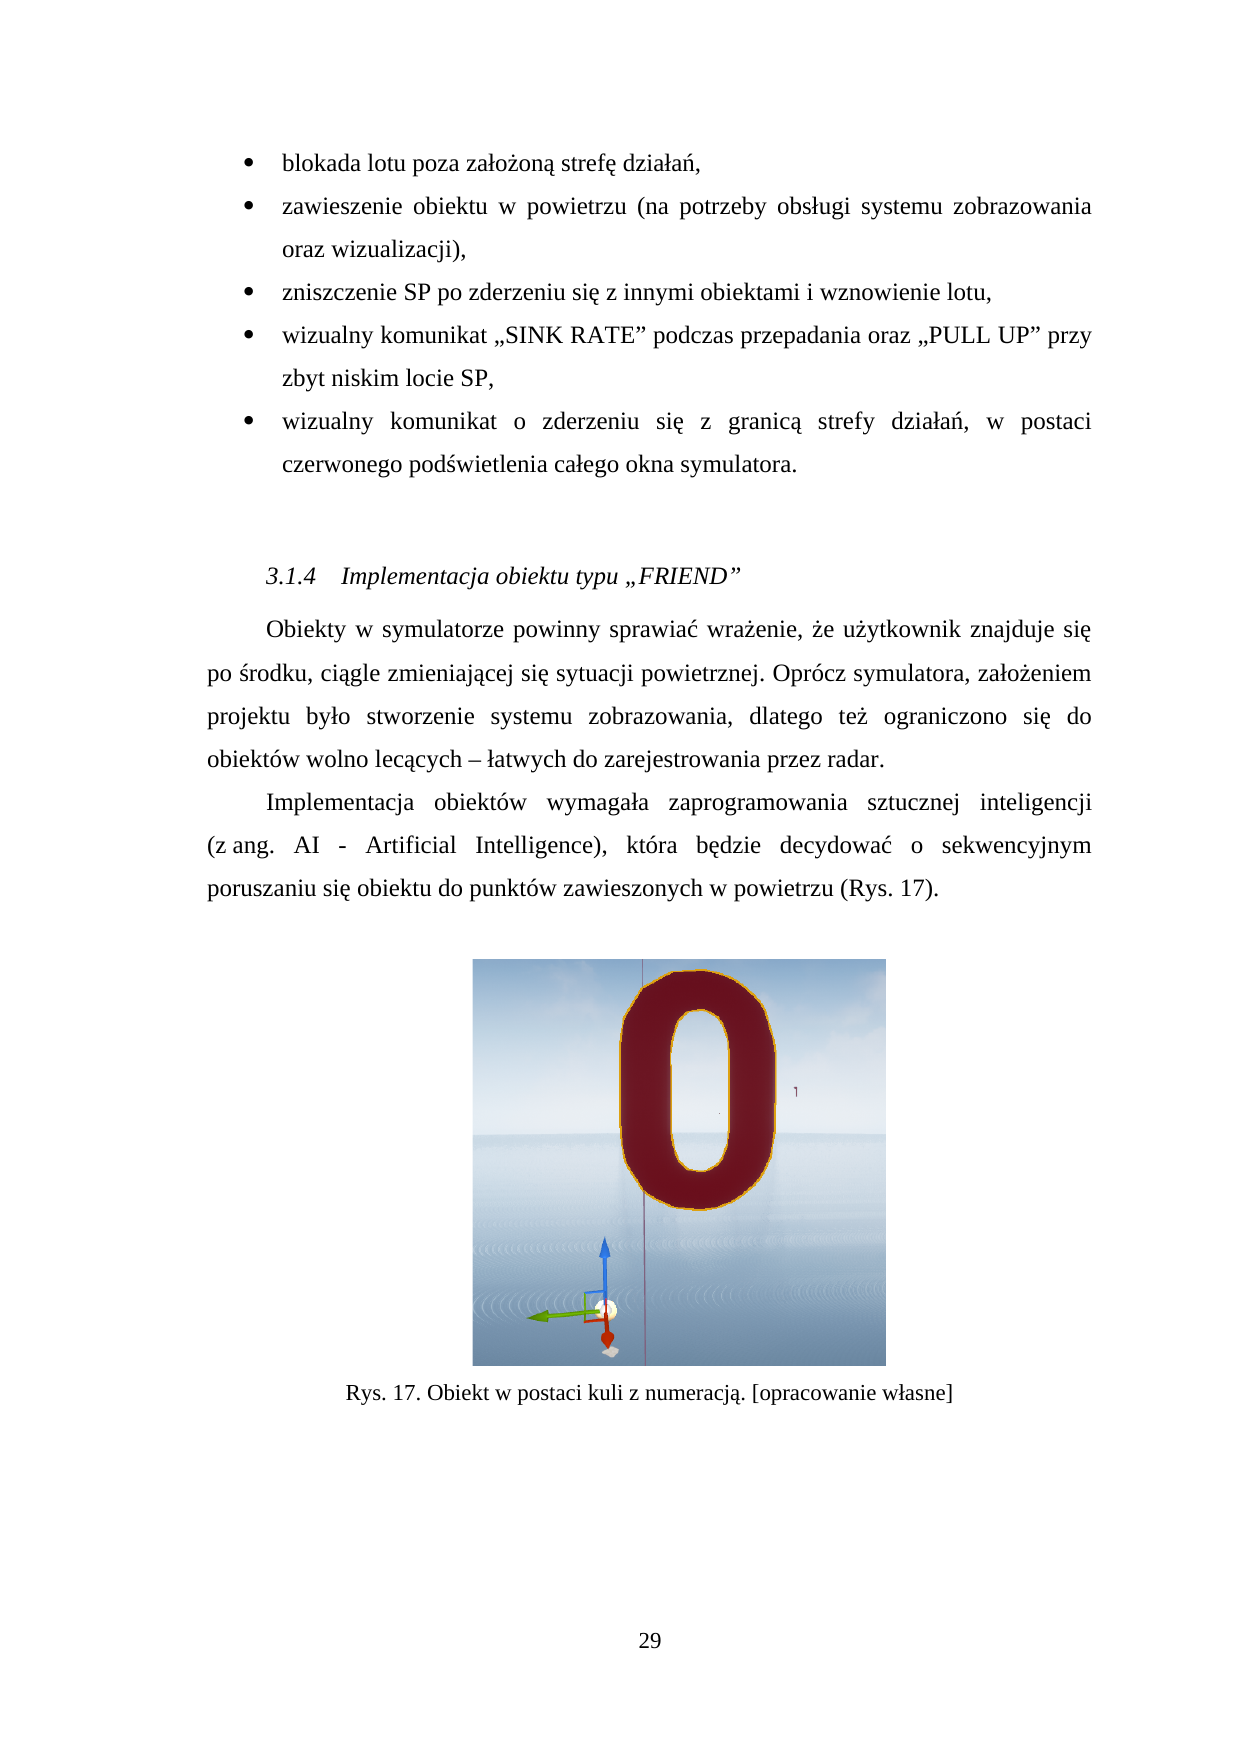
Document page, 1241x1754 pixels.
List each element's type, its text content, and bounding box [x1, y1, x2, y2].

subtitle Implementacja obiektu typu „FRIEND” [266, 561, 1092, 589]
list wizualny komunikat o zderzeniu się z granicą strefy działań, w postaci czerwonego podświetlenia całego okna symulatora. [244, 406, 1092, 478]
list blokada lotu poza założoną strefę działań, [244, 148, 1092, 176]
text Implementacja obiektów wymagała zaprogramowania sztucznej inteligencji (z ang. AI - Artificial Intelligence), która będzie decydować o sekwencyjnym poruszaniu się obiektu do punktów zawieszonych w powietrzu (Rys. 17). [207, 787, 1092, 902]
list zawieszenie obiektu w powietrzu (na potrzeby obsługi systemu zobrazowania oraz wizualizacji), [244, 191, 1092, 263]
picture [472, 959, 886, 1366]
text Obiekty w symulatorze powinny sprawiać wrażenie, że użytkownik znajduje się po środku, ciągle zmieniającej się sytuacji powietrznej. Oprócz symulatora, założeniem projektu było stworzenie systemu zobrazowania, dlatego też ograniczono się do obiektów wolno lecących – łatwych do zarejestrowania przez radar. [207, 614, 1092, 773]
text Rys. 17. Obiekt w postaci kuli z numeracją. [opracowanie własne] [207, 1379, 1092, 1405]
list zniszczenie SP po zderzeniu się z innymi obiektami i wznowienie lotu, [244, 277, 1092, 306]
list wizualny komunikat „SINK RATE” podczas przepadania oraz „PULL UP” przy zbyt niskim locie SP, [244, 320, 1092, 392]
